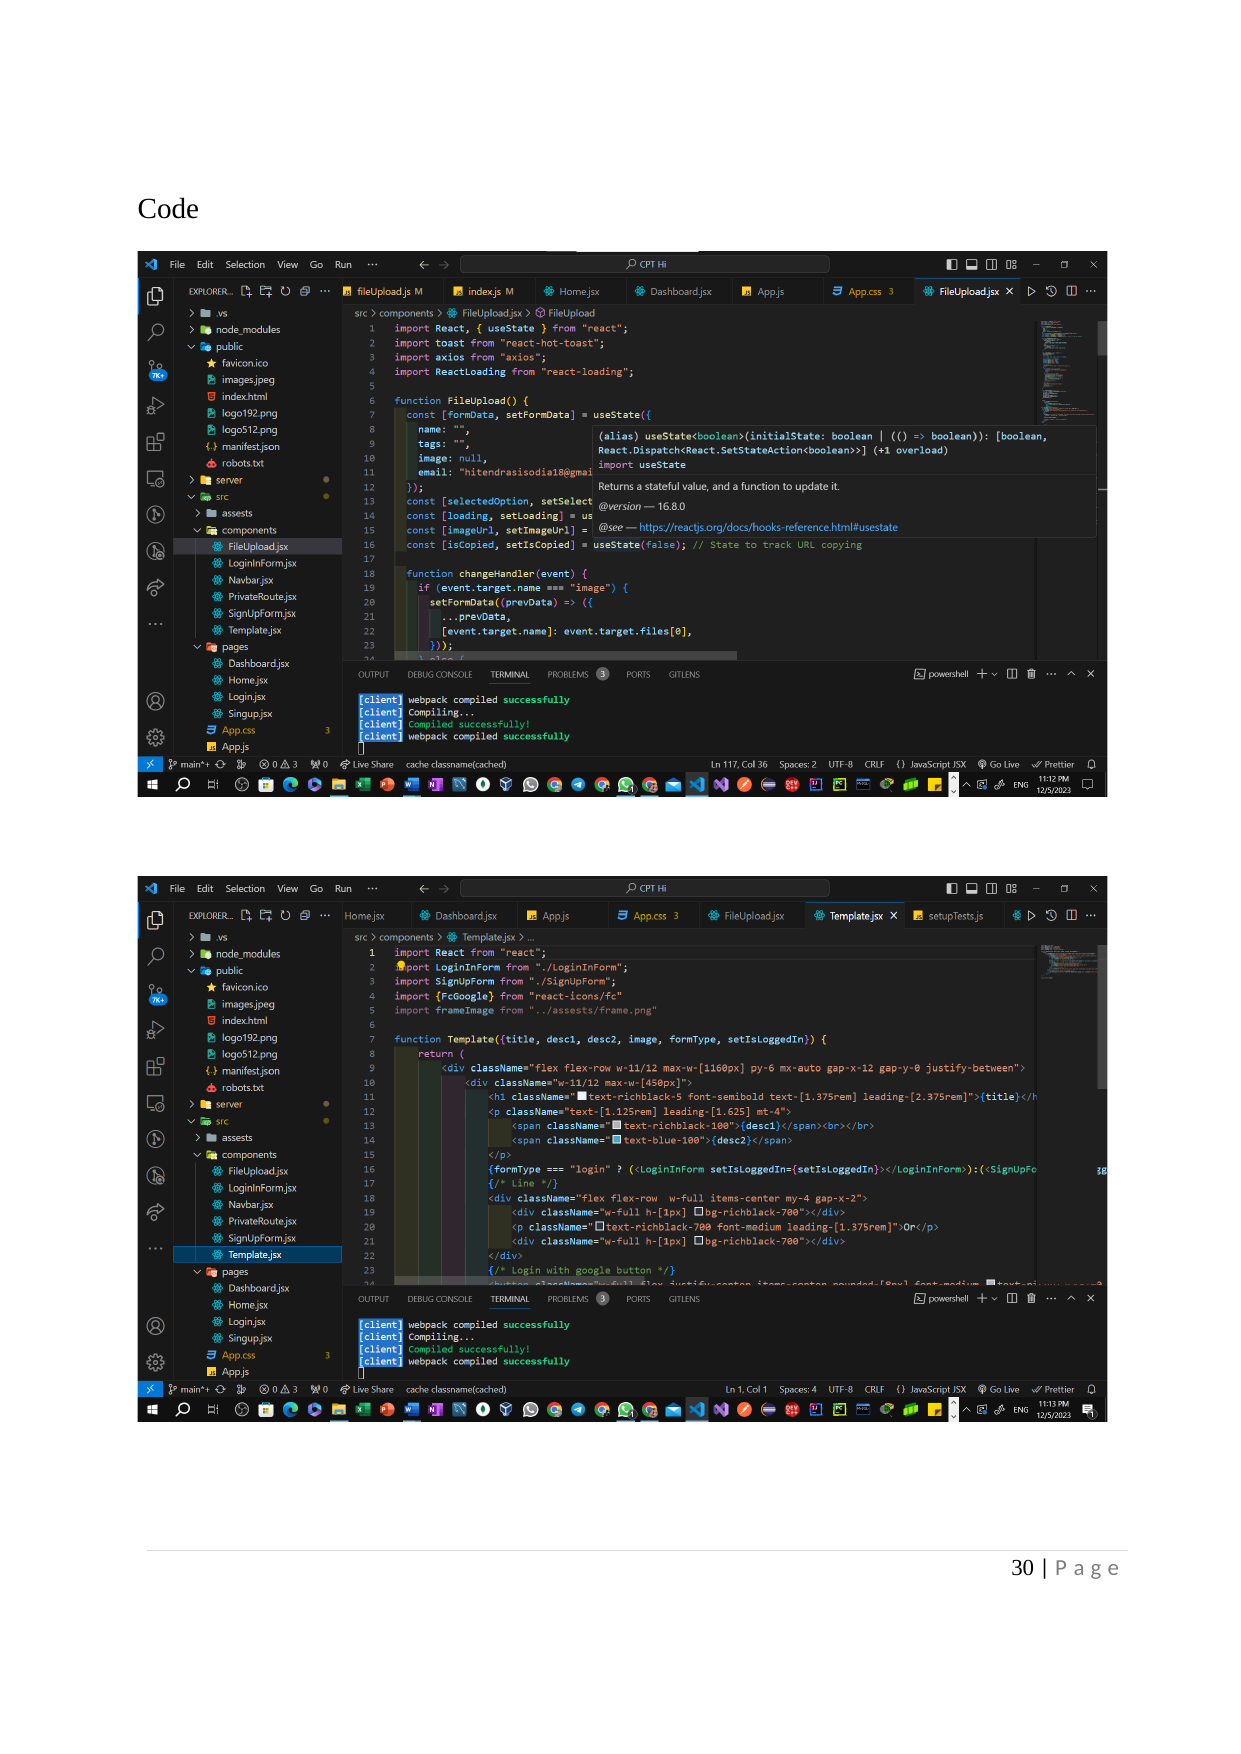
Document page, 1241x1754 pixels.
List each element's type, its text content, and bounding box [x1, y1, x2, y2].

picture [137, 251, 1108, 797]
text Code [137, 191, 1107, 251]
picture [137, 876, 1108, 1422]
